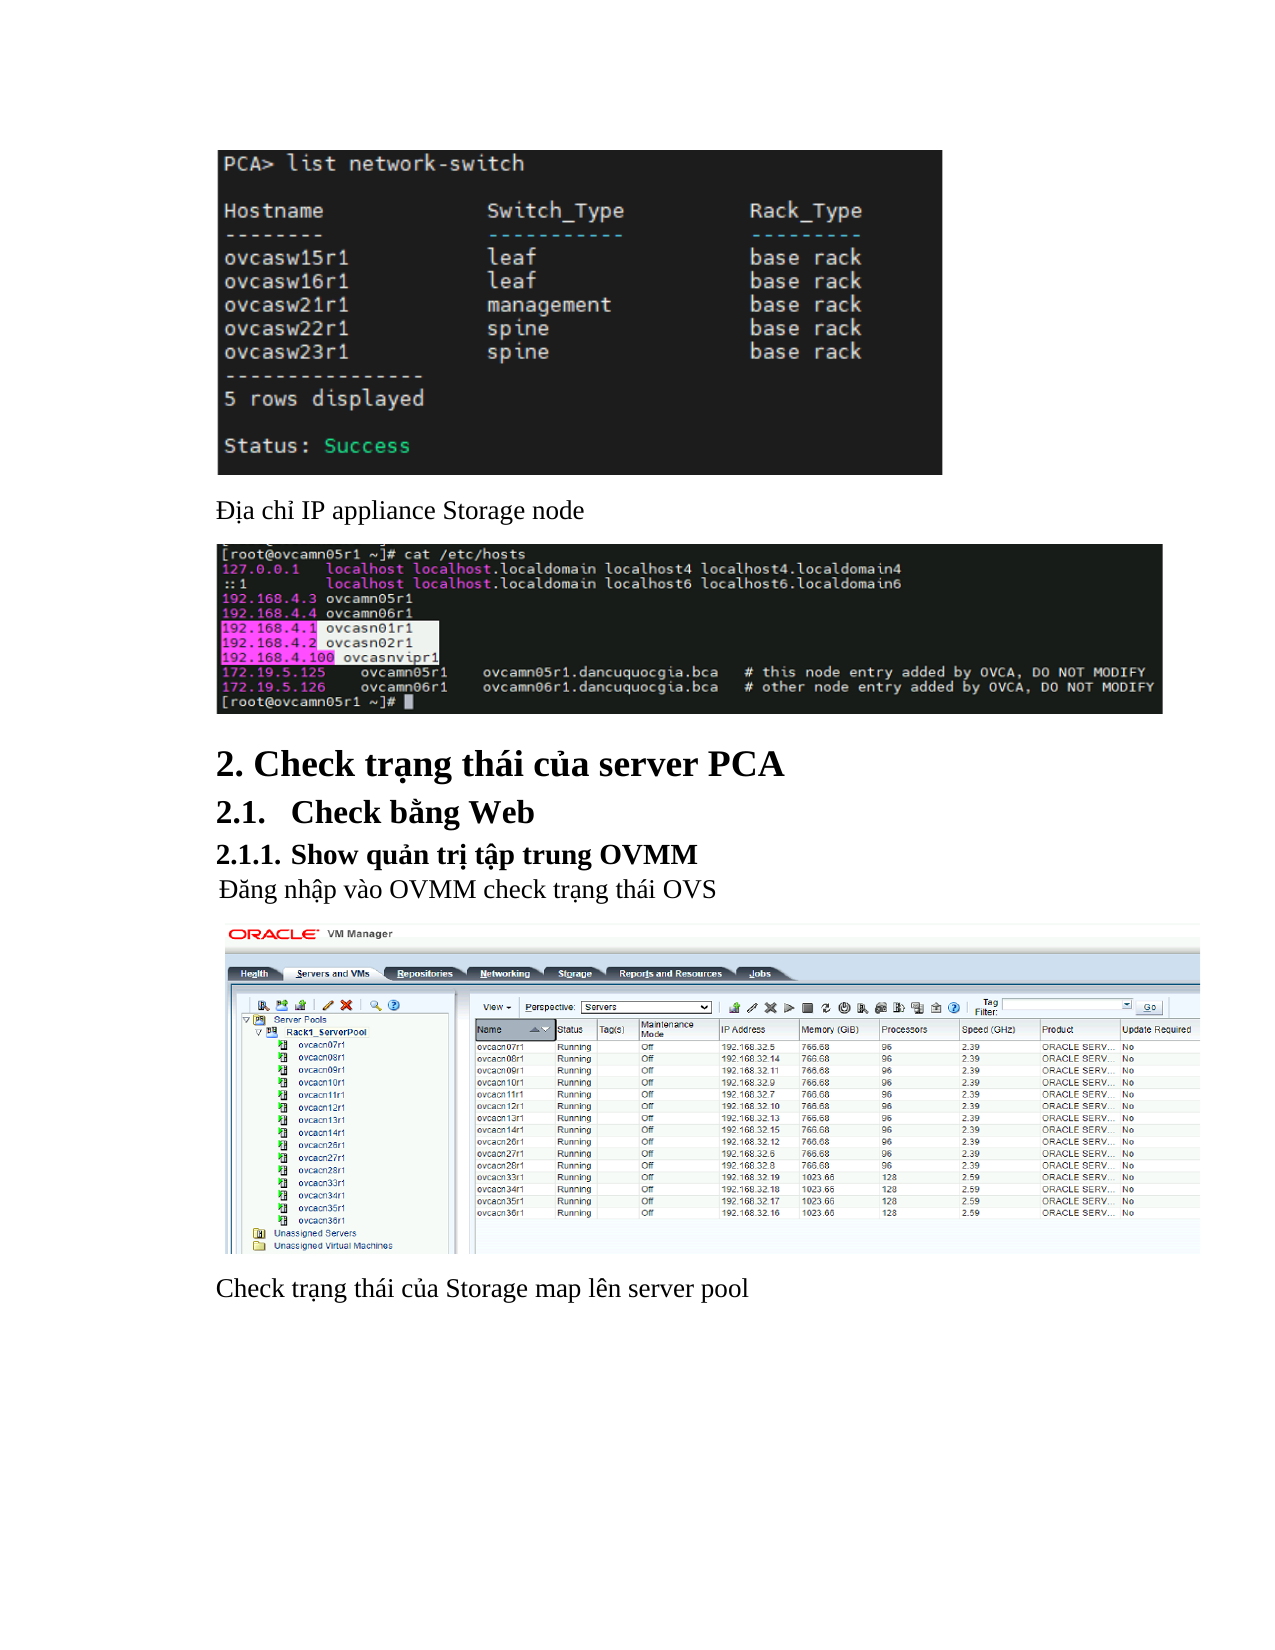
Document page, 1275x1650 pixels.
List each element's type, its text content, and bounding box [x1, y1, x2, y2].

subtitle Show quản trị tập trung OVMM [216, 837, 1125, 871]
text Check trạng thái của Storage map lên server pool [178, 1272, 1125, 1303]
subtitle Check trạng thái của server PCA [216, 741, 1125, 784]
picture [215, 150, 943, 475]
text Đăng nhập vào OVMM check trạng thái OVS [178, 874, 1125, 905]
picture [215, 544, 1163, 714]
picture [225, 923, 1200, 1254]
text Địa chỉ IP appliance Storage node [216, 494, 1125, 525]
subtitle Check bằng Web [216, 792, 1125, 830]
